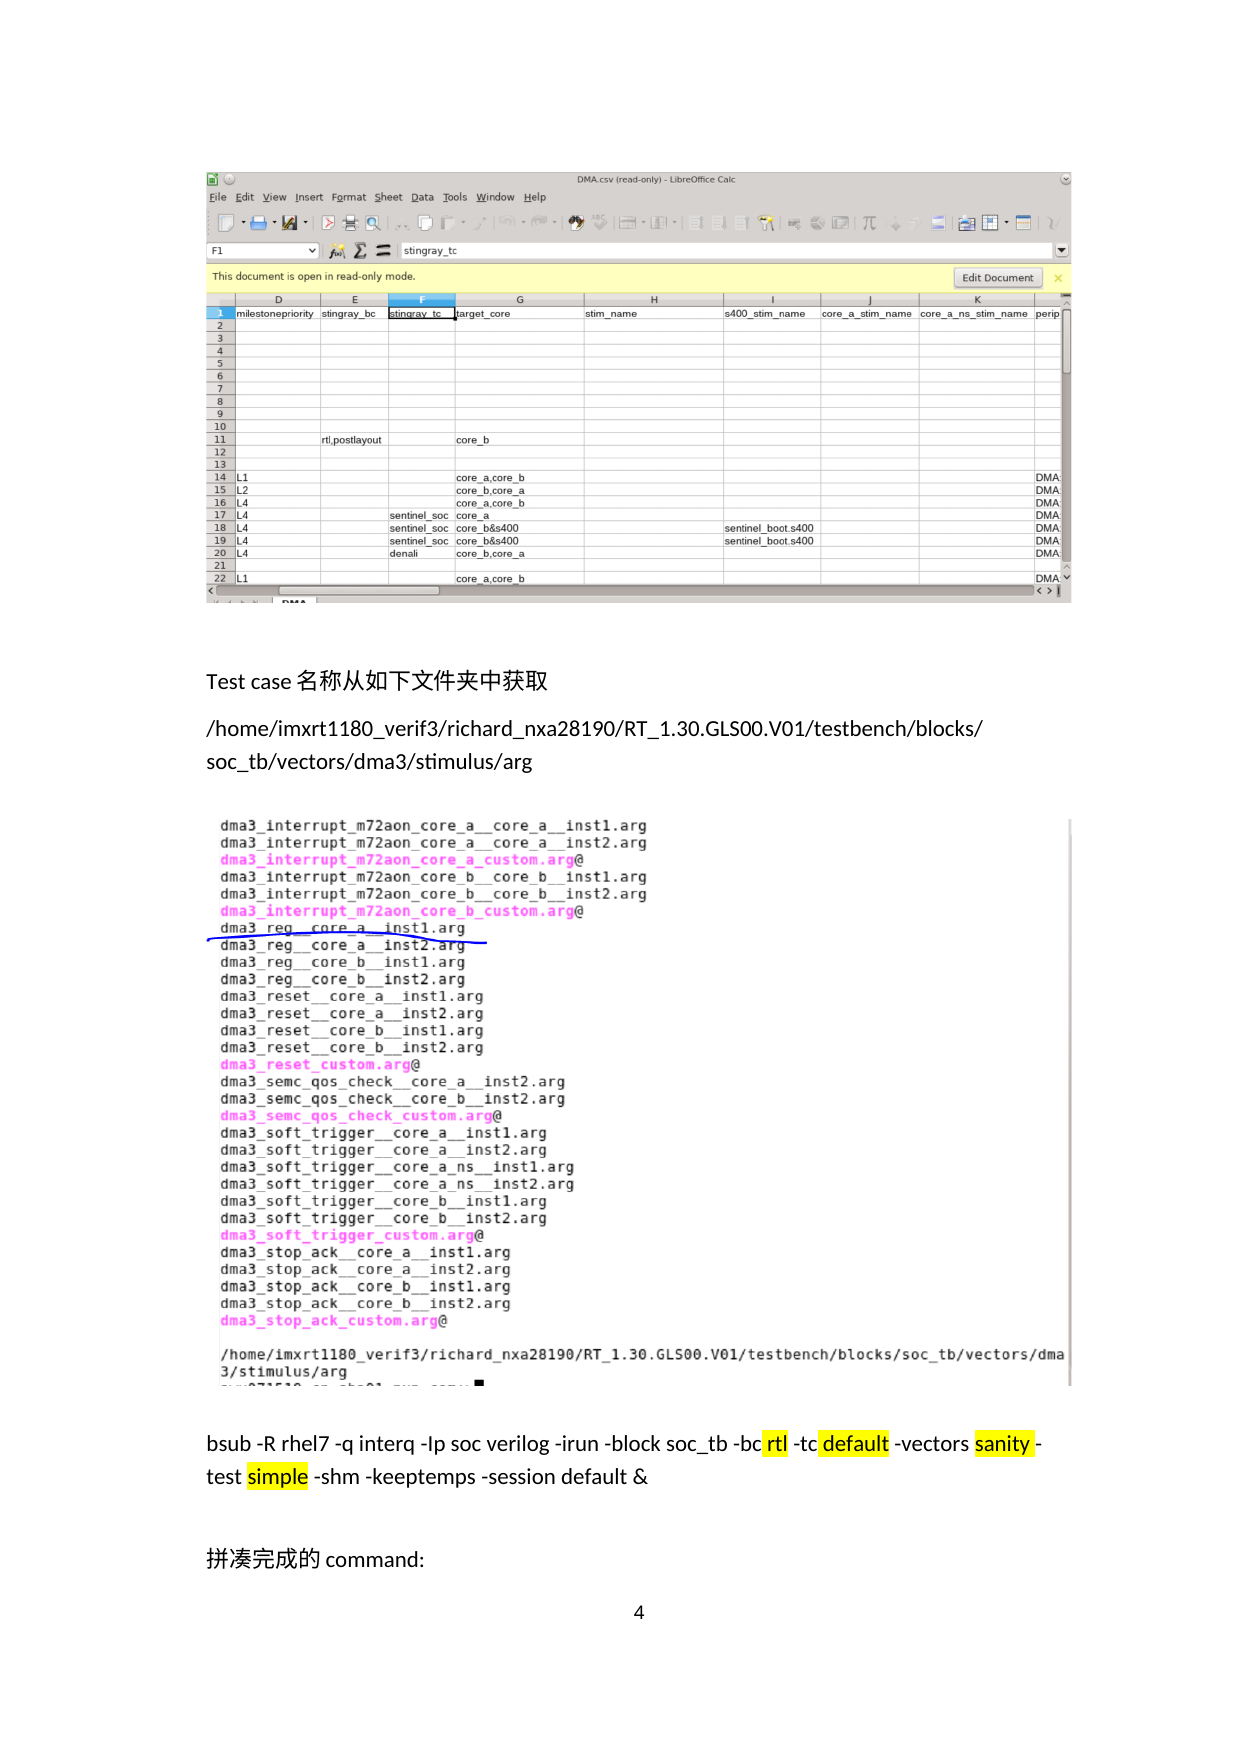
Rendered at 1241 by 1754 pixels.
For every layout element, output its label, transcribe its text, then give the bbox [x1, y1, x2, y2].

text 拼凑完成的command: [206, 1525, 1053, 1590]
picture [206, 819, 1072, 1386]
text bsub -R rhel7 -q interq -Ip soc verilog -irun -block soc_tb -bc rtl -tc default -vectors sanity -test simple -shm -keeptemps -session default & [206, 1427, 1053, 1492]
picture [206, 171, 1072, 603]
text /home/imxrt1180_verif3/richard_nxa28190/RT_1.30.GLS00.V01/testbench/blocks/soc_tb/vectors/dma3/stimulus/arg [206, 712, 1053, 777]
text Test case名称从如下文件夹中获取 [206, 647, 1053, 712]
